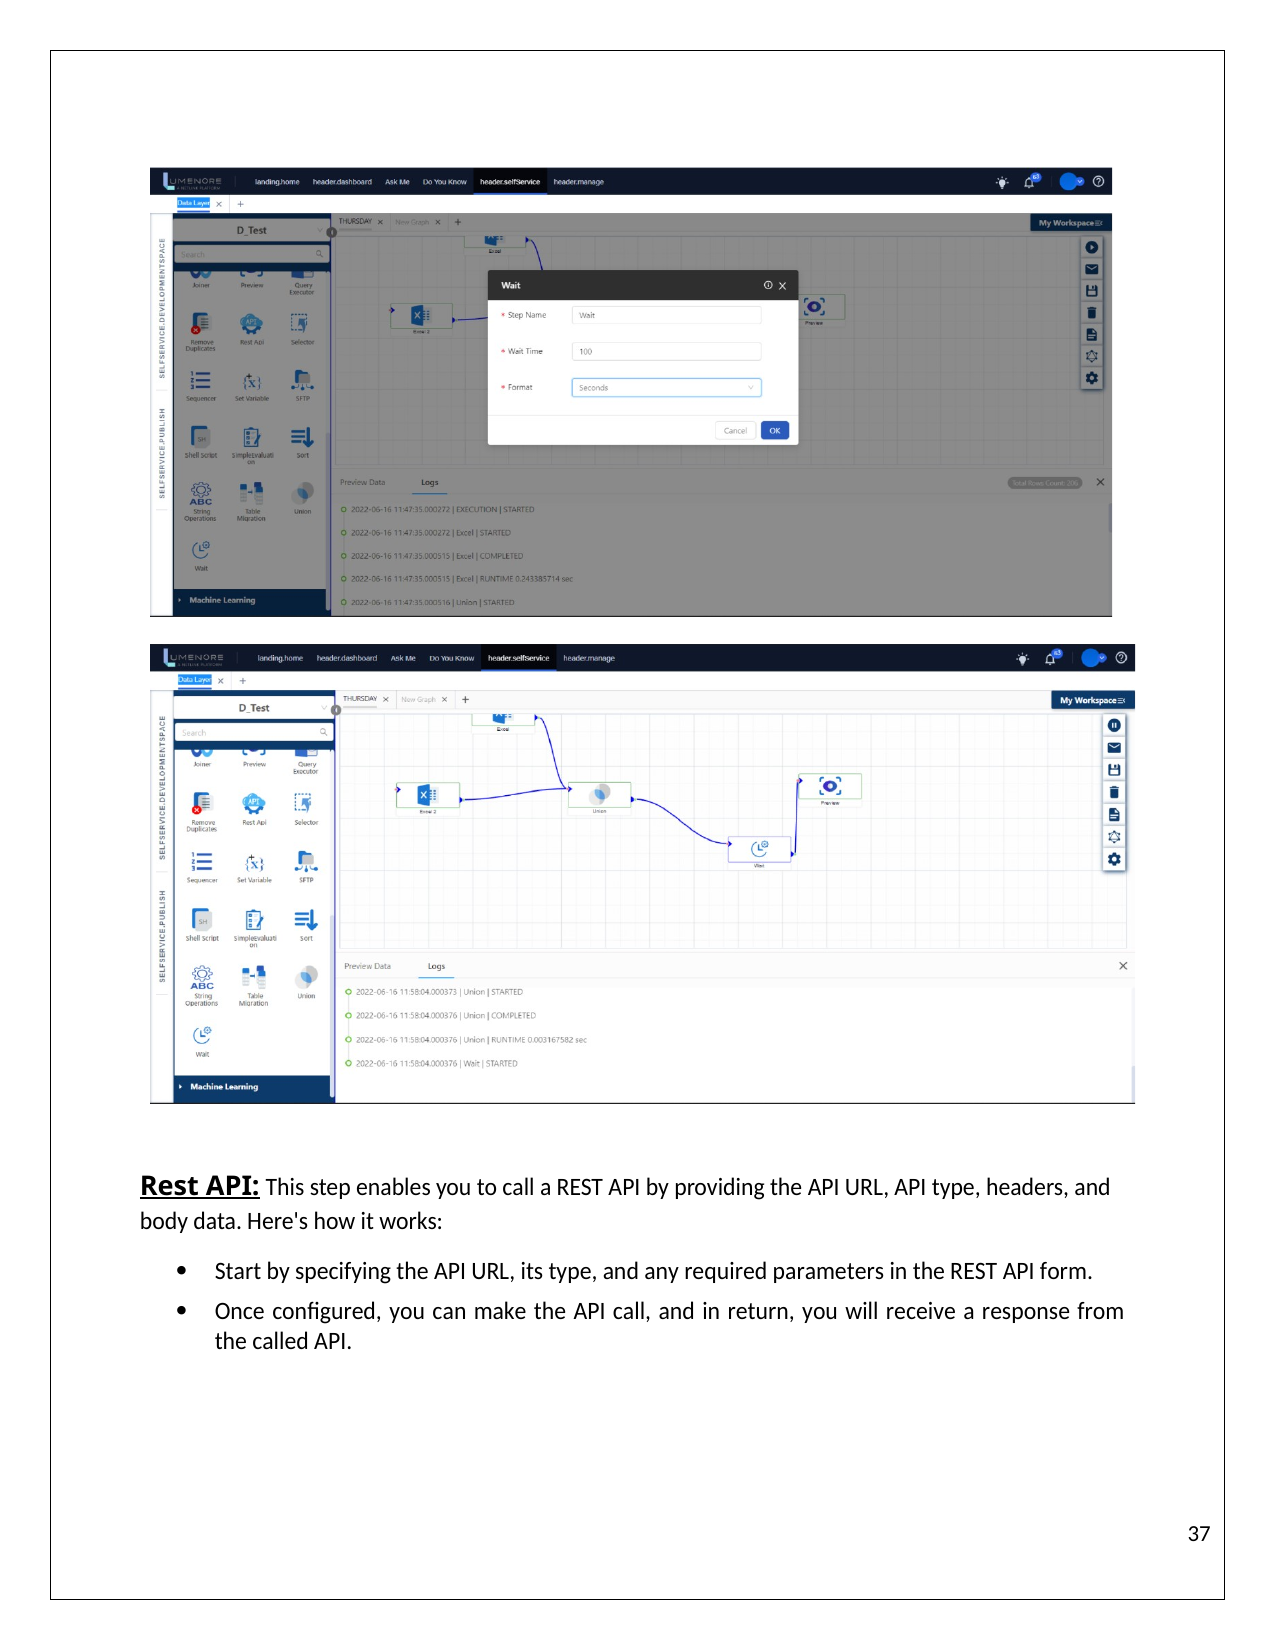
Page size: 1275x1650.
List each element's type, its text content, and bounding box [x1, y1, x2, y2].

text Rest API: This step enables you to call a REST API by providing the API URL, API type, headers, and body data. Here's how it works: [139, 1166, 1126, 1236]
list Once configured, you can make the API call, and in return, you will receive a response from the called API. [177, 1295, 1126, 1356]
list Start by specifying the API URL, its type, and any required parameters in the REST API form. [177, 1255, 1126, 1285]
picture [150, 644, 1135, 1104]
picture [150, 167, 1113, 617]
